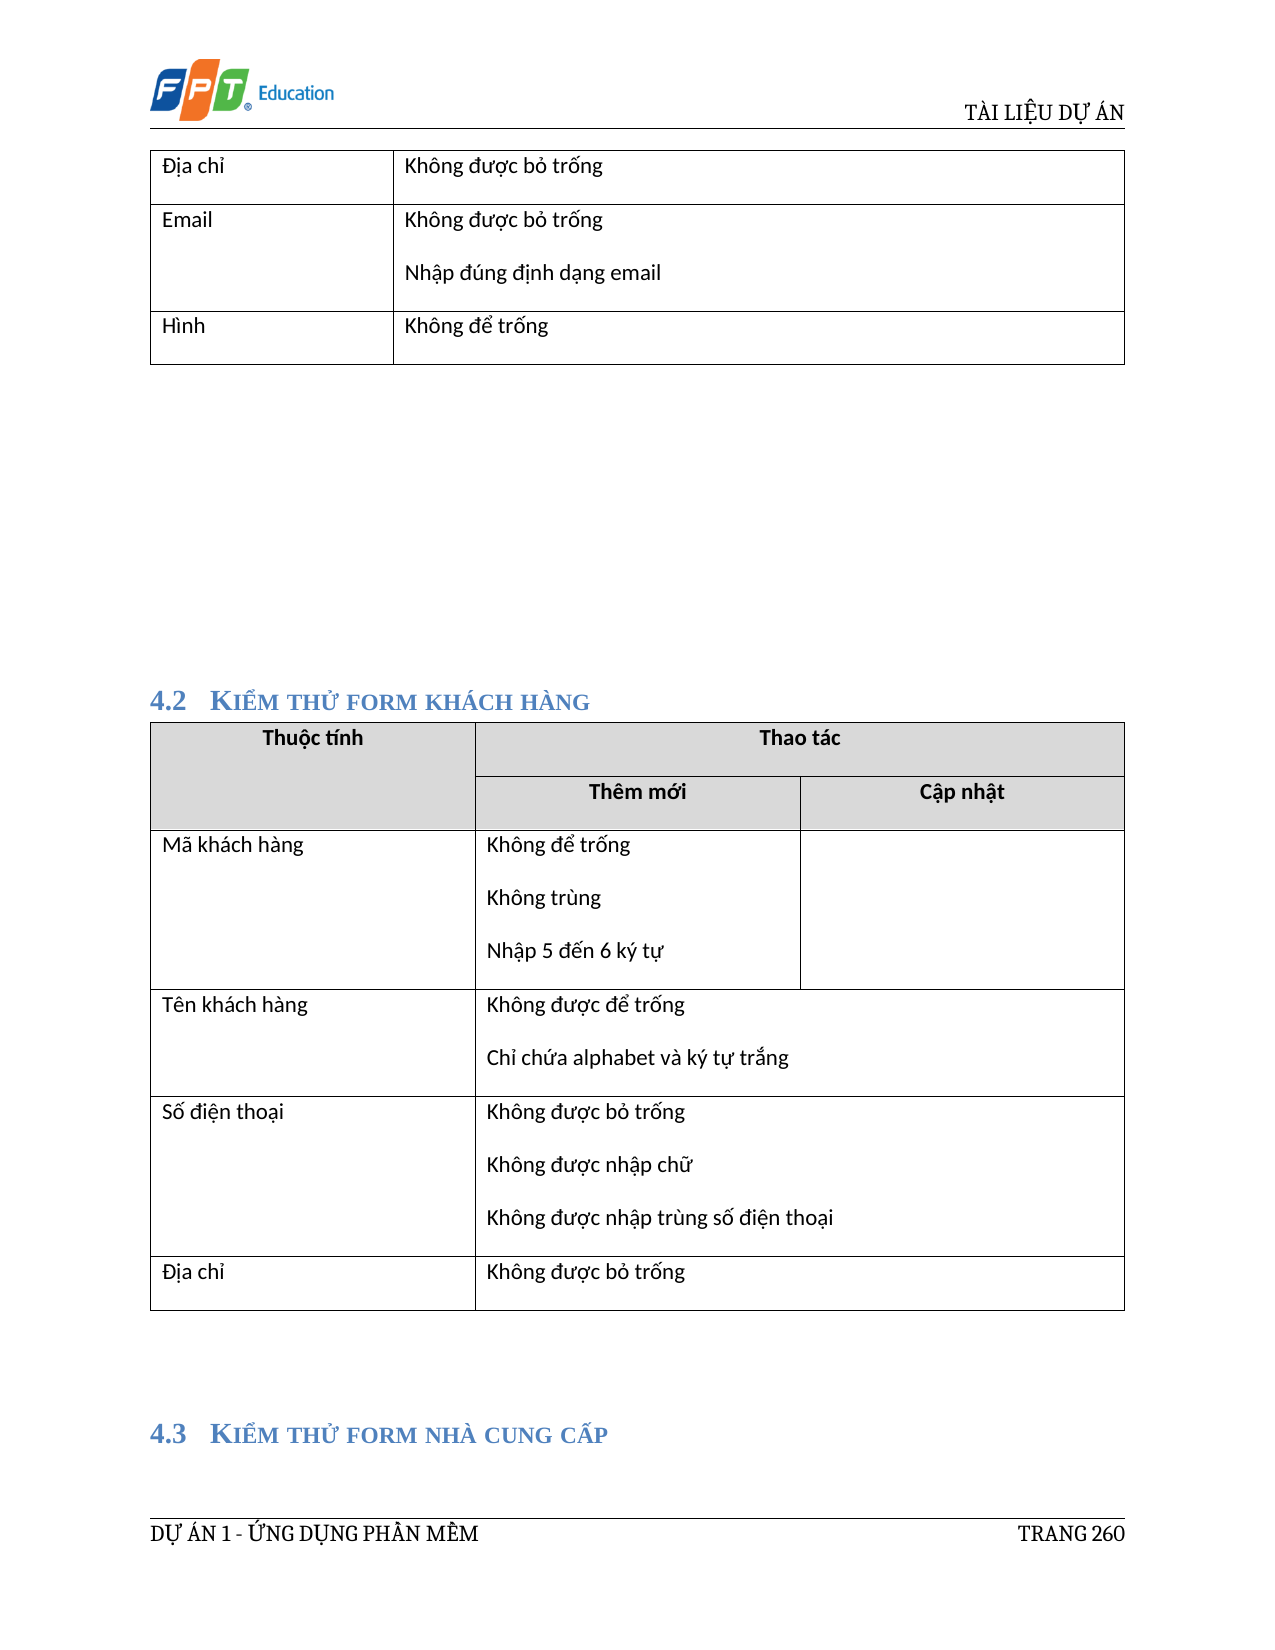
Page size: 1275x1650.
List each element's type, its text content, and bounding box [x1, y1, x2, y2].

table_cell Cập nhật [801, 777, 1124, 829]
table_cell Tên khách hàng [151, 990, 475, 1096]
subtitle Kiểm thử form nhà cung cấp [150, 1417, 1125, 1450]
table_cell [801, 831, 1124, 989]
table_cell Thêm mới [476, 777, 800, 829]
table_cell Địa chỉ [151, 151, 393, 204]
table_header Thao tác [476, 723, 1124, 776]
table_cell Không được để trống Chỉ chứa alphabet và ký tự trắng [476, 990, 1124, 1096]
table_cell Không để trống [394, 312, 1124, 364]
table_cell Không được bỏ trống Không được nhập chữ Không được nhập trùng số điện thoại [476, 1097, 1124, 1256]
table_cell Không được bỏ trống [476, 1257, 1124, 1309]
table_header Thuộc tính [151, 723, 475, 829]
table_cell Email [151, 205, 393, 311]
table_cell Không để trống Không trùng Nhập 5 đến 6 ký tự [476, 831, 800, 989]
picture [150, 59, 336, 121]
table_cell Mã khách hàng [151, 831, 475, 989]
subtitle Kiểm thử form khách hàng [150, 683, 1125, 717]
table_cell Địa chỉ [151, 1257, 475, 1309]
table_cell Số điện thoại [151, 1097, 475, 1256]
table_cell Không được bỏ trống Nhập đúng định dạng email [394, 205, 1124, 311]
table_cell Không được bỏ trống [394, 151, 1124, 204]
table_cell Hình [151, 312, 393, 364]
